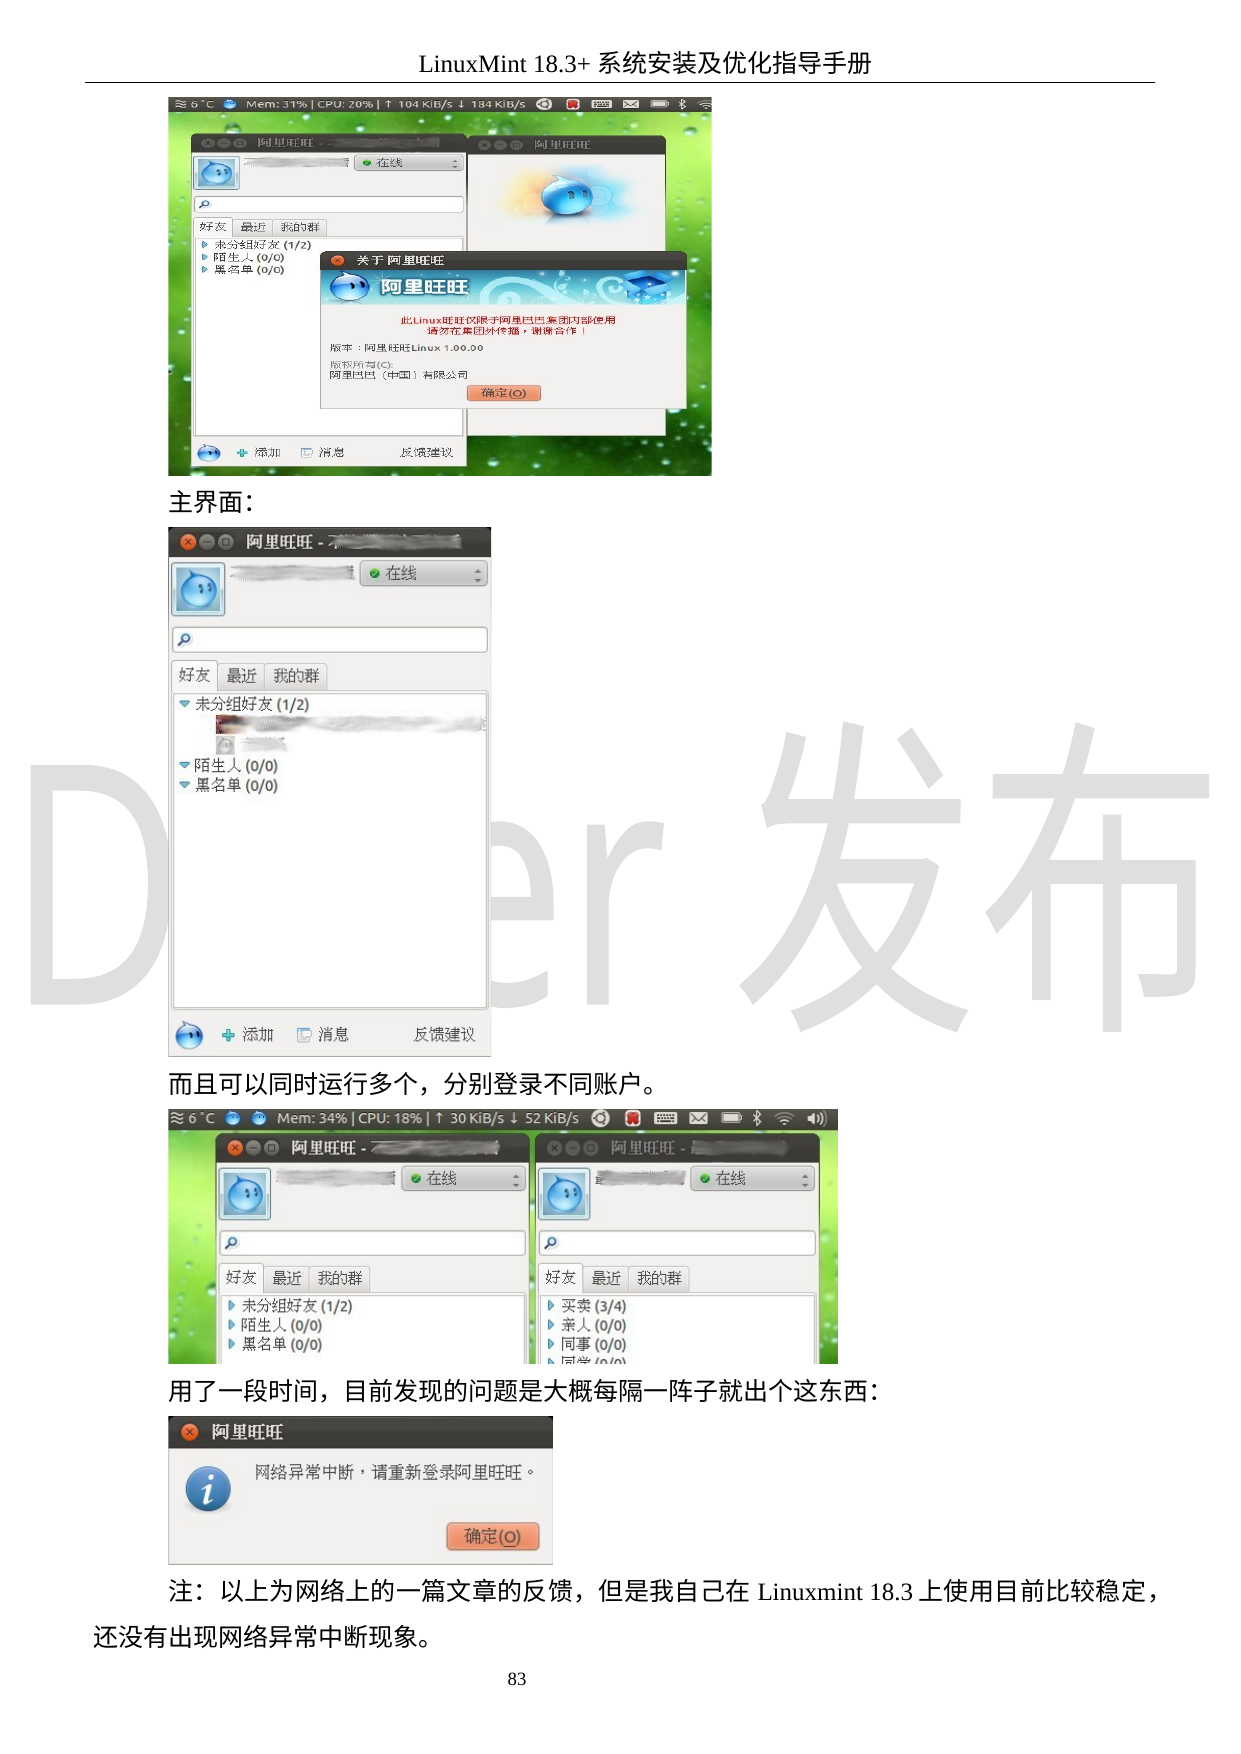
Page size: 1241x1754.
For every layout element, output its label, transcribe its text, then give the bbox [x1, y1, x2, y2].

text 而且可以同时运行多个，分别登录不同账户。 [93, 1064, 1147, 1100]
text 注：以上为网络上的一篇文章的反馈，但是我自己在Linuxmint 18.3上使用目前比较稳定，还没有出现网络异常中断现象。 [93, 1572, 1147, 1653]
picture [168, 1416, 553, 1565]
picture [168, 527, 492, 1057]
text 用了一段时间，目前发现的问题是大概每隔一阵子就出个这东西： [93, 1371, 1147, 1407]
text 主界面： [93, 482, 1147, 518]
picture [168, 97, 712, 476]
picture [168, 1109, 838, 1364]
